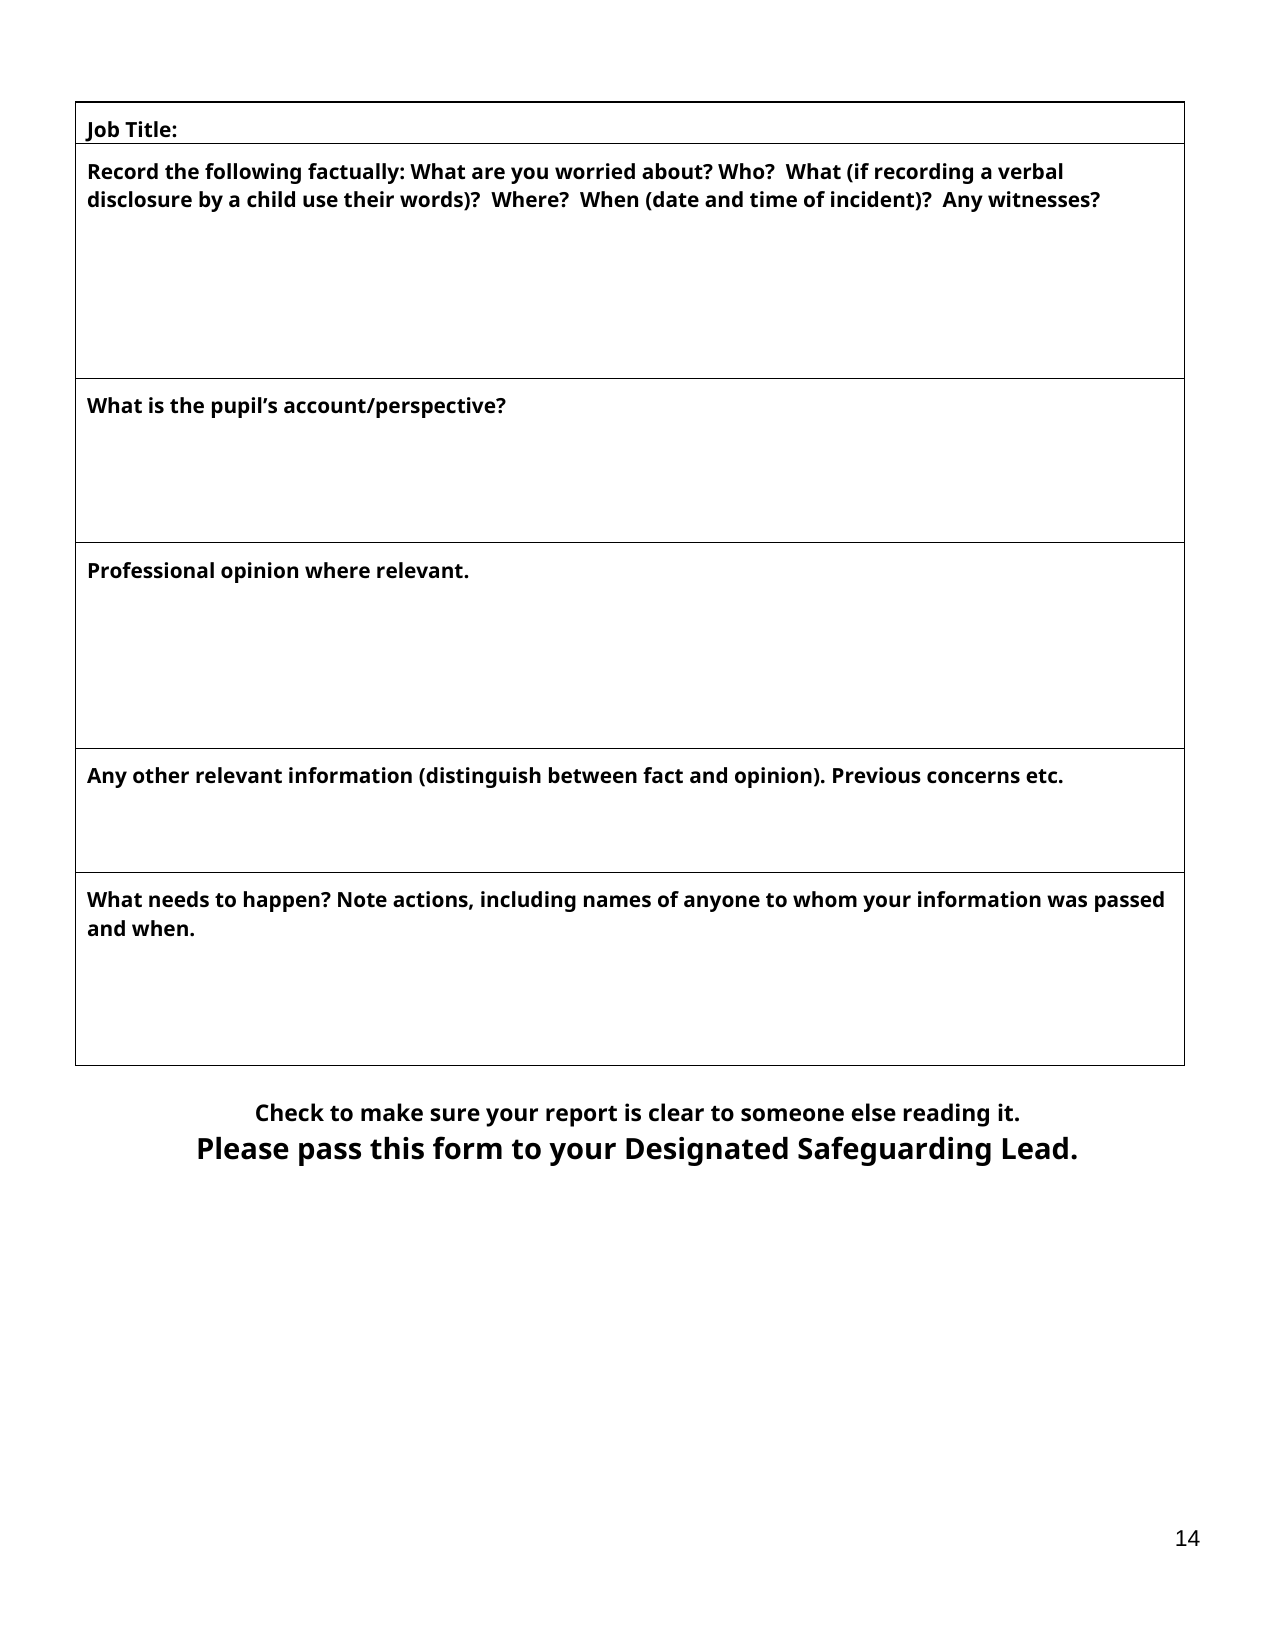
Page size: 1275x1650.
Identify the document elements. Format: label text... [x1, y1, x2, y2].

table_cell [76, 103, 1184, 143]
table_cell Any other relevant information (distinguish between fact and opinion). Previous concerns etc. [76, 749, 1184, 872]
table_cell Record the following factually: What are you worried about? Who? What (if recording a verbal disclosure by a child use their words)? Where? When (date and time of incident)? Any witnesses? [76, 144, 1184, 377]
text Please pass this form to your Designated Safeguarding Lead. [75, 1129, 1200, 1168]
table_cell What needs to happen? Note actions, including names of anyone to whom your information was passed and when. [76, 873, 1184, 1065]
table_cell Professional opinion where relevant. [76, 543, 1184, 748]
text Check to make sure your report is clear to someone else reading it. [75, 1097, 1200, 1129]
table_cell What is the pupil’s account/perspective? [76, 379, 1184, 542]
